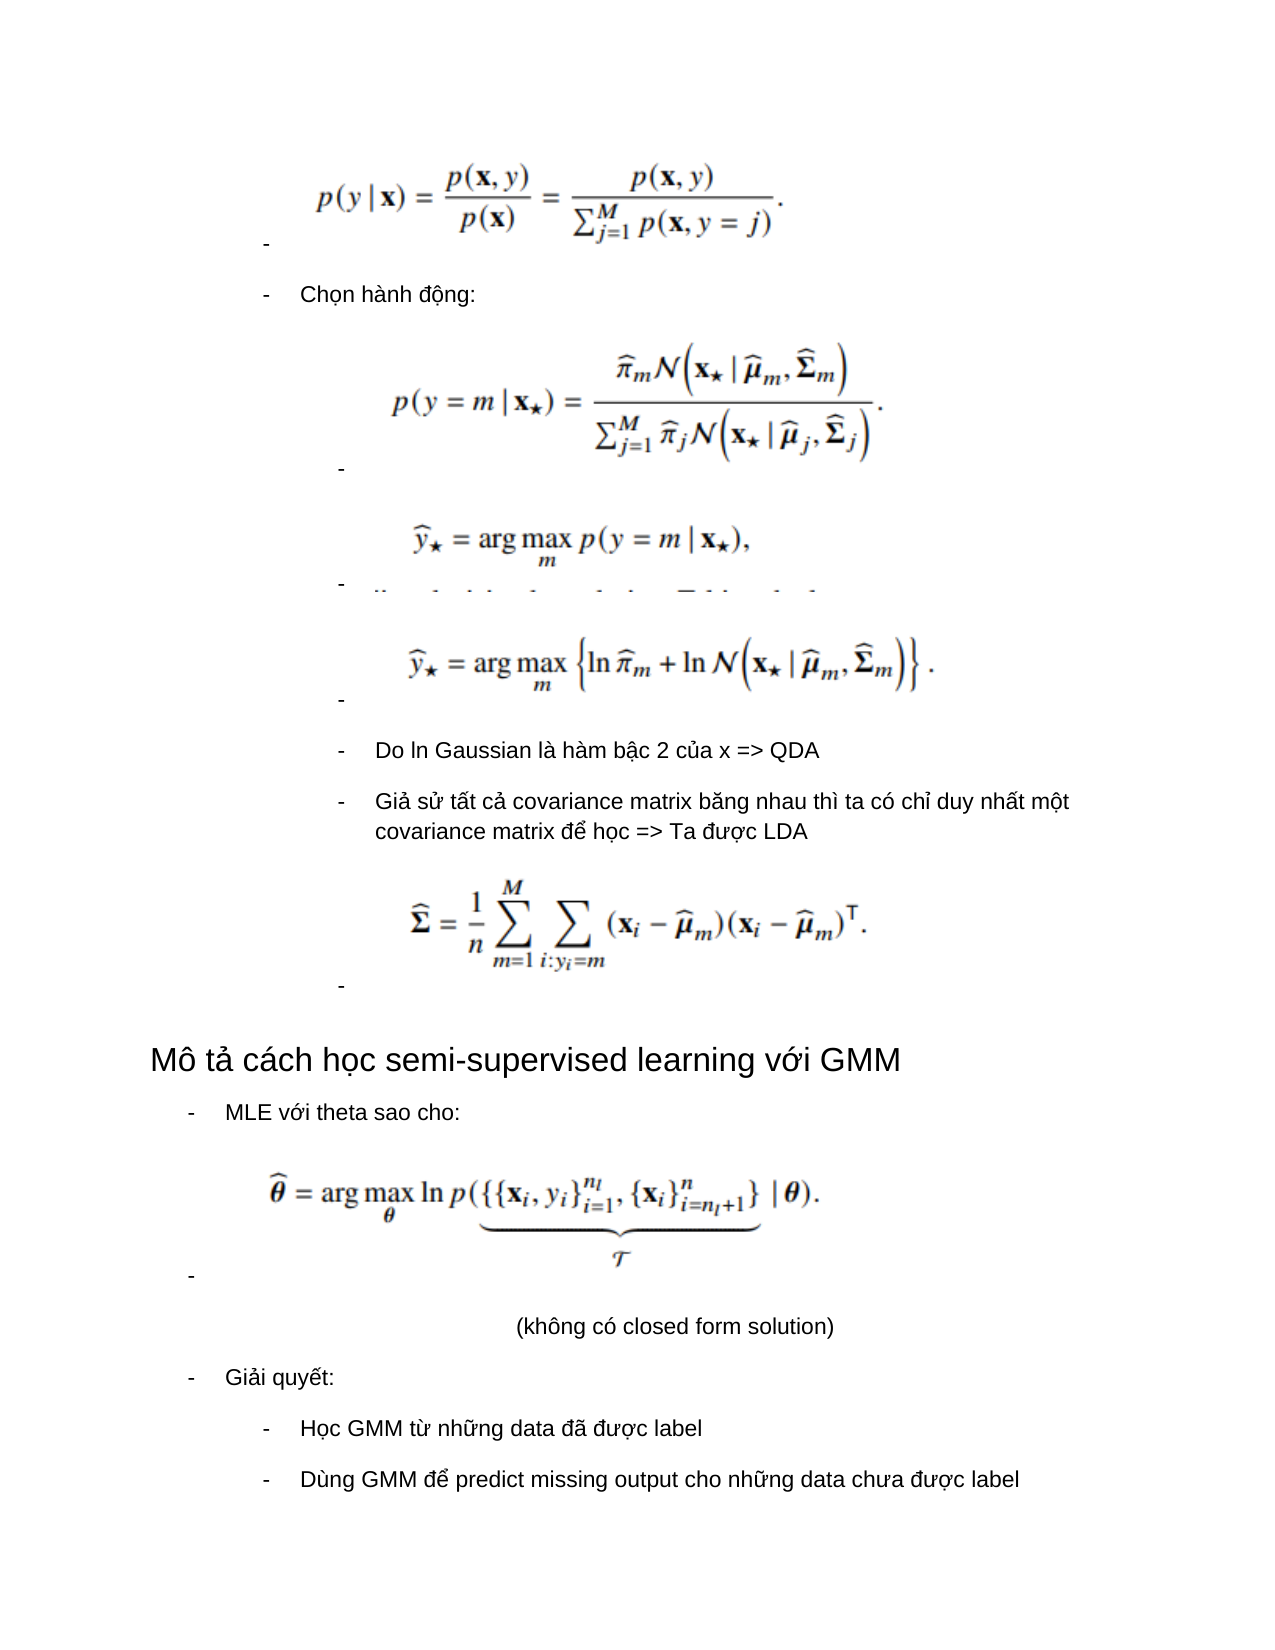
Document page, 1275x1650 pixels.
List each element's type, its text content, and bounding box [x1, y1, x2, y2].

list Giải quyết: [187, 1364, 1125, 1390]
picture [375, 621, 980, 707]
list Dùng GMM để predict missing output cho những data chưa được label [262, 1466, 1125, 1492]
text (không có closed form solution) [225, 1313, 1125, 1339]
list Giả sử tất cả covariance matrix băng nhau thì ta có chỉ duy nhất một covariance matrix để học => Ta được LDA [337, 788, 1125, 844]
list Do ln Gaussian là hàm bậc 2 của x => QDA [337, 737, 1125, 763]
picture [375, 505, 818, 592]
picture [375, 332, 929, 476]
picture [375, 868, 960, 994]
list Chọn hành động: [262, 281, 1125, 307]
picture [225, 1150, 908, 1284]
list MLE với theta sao cho: [187, 1099, 1125, 1126]
subtitle Mô tả cách học semi-supervised learning với GMM [150, 1040, 1125, 1078]
picture [300, 150, 816, 252]
list Học GMM từ những data đã được label [262, 1415, 1125, 1441]
